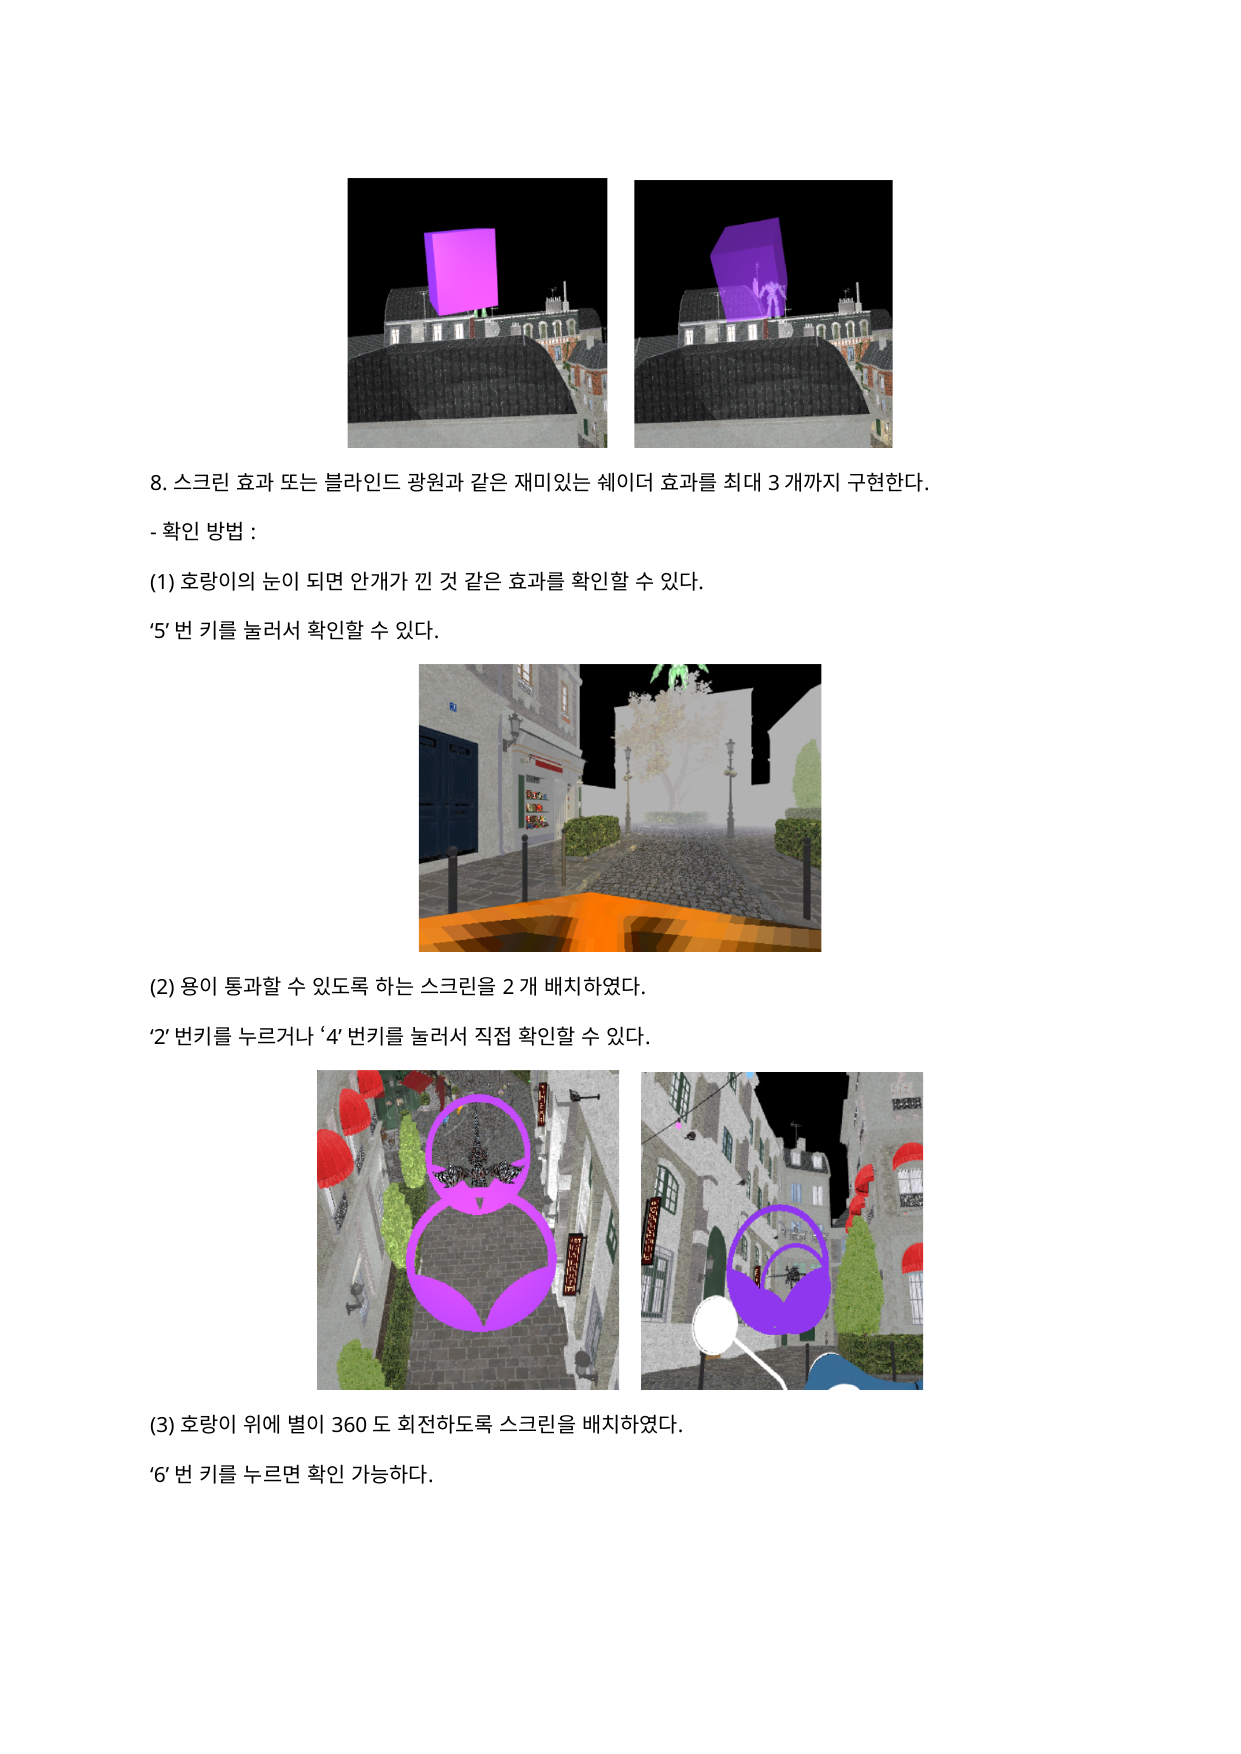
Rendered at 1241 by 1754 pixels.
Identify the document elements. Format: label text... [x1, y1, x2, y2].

list ‘2’ 번키를 누르거나 ‘4’ 번키를 눌러서 직접 확인할 수 있다. [150, 1020, 1090, 1050]
list ‘6’ 번 키를 누르면 확인 가능하다. [150, 1458, 1090, 1488]
list 8. 스크린 효과 또는 블라인드 광원과 같은 재미있는 쉐이더 효과를 최대 3개까지 구현한다. [150, 466, 1090, 497]
picture [347, 177, 608, 448]
picture [317, 1069, 620, 1390]
picture [418, 663, 822, 952]
list ‘5’ 번 키를 눌러서 확인할 수 있다. [150, 614, 1090, 645]
list (2) 용이 통과할 수 있도록 하는 스크린을 2 개 배치하였다. [150, 971, 1090, 1001]
list (1) 호랑이의 눈이 되면 안개가 낀 것 같은 효과를 확인할 수 있다. [150, 565, 1090, 595]
list (3) 호랑이 위에 별이 360 도 회전하도록 스크린을 배치하였다. [150, 1408, 1090, 1439]
picture [634, 180, 893, 448]
list - 확인 방법 : [150, 516, 1090, 546]
picture [641, 1072, 924, 1390]
